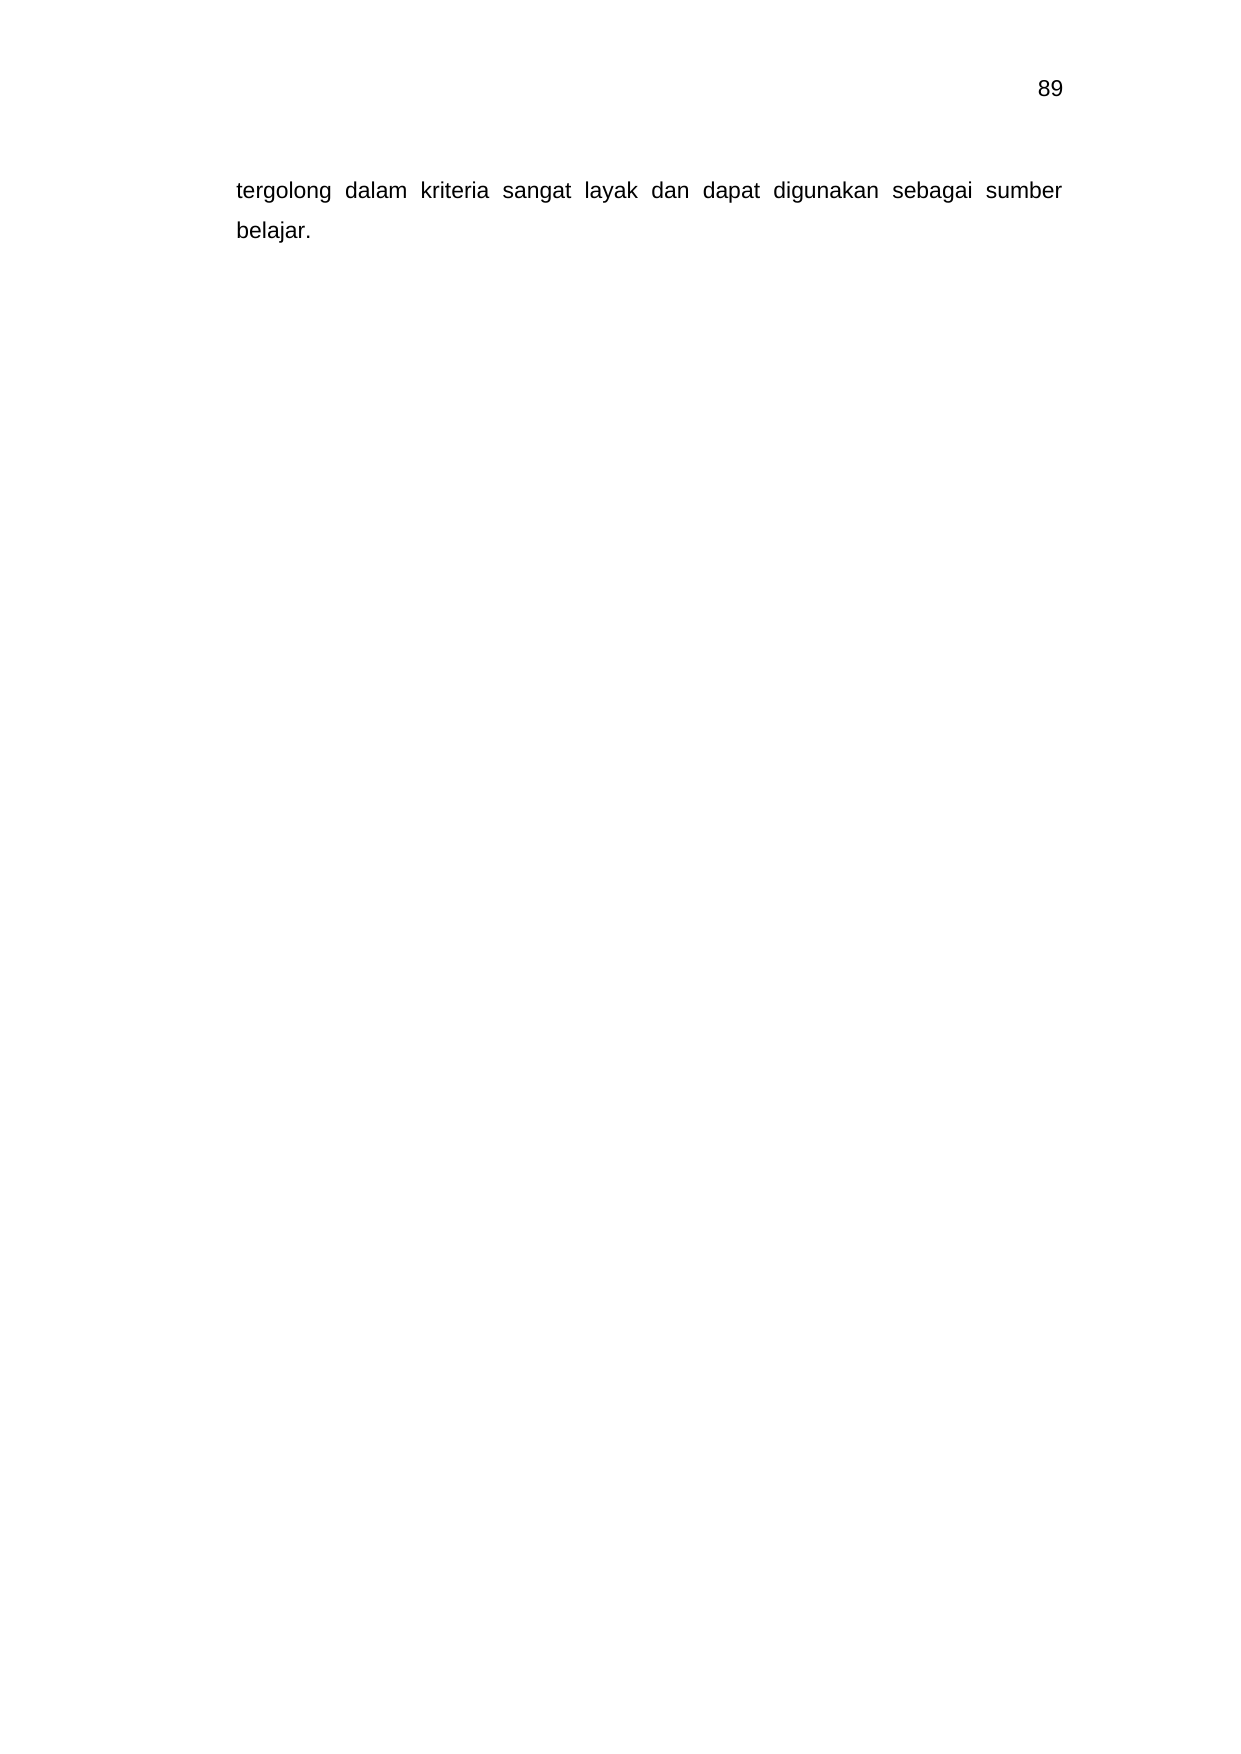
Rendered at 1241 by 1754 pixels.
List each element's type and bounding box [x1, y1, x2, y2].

text [236, 177, 1063, 243]
